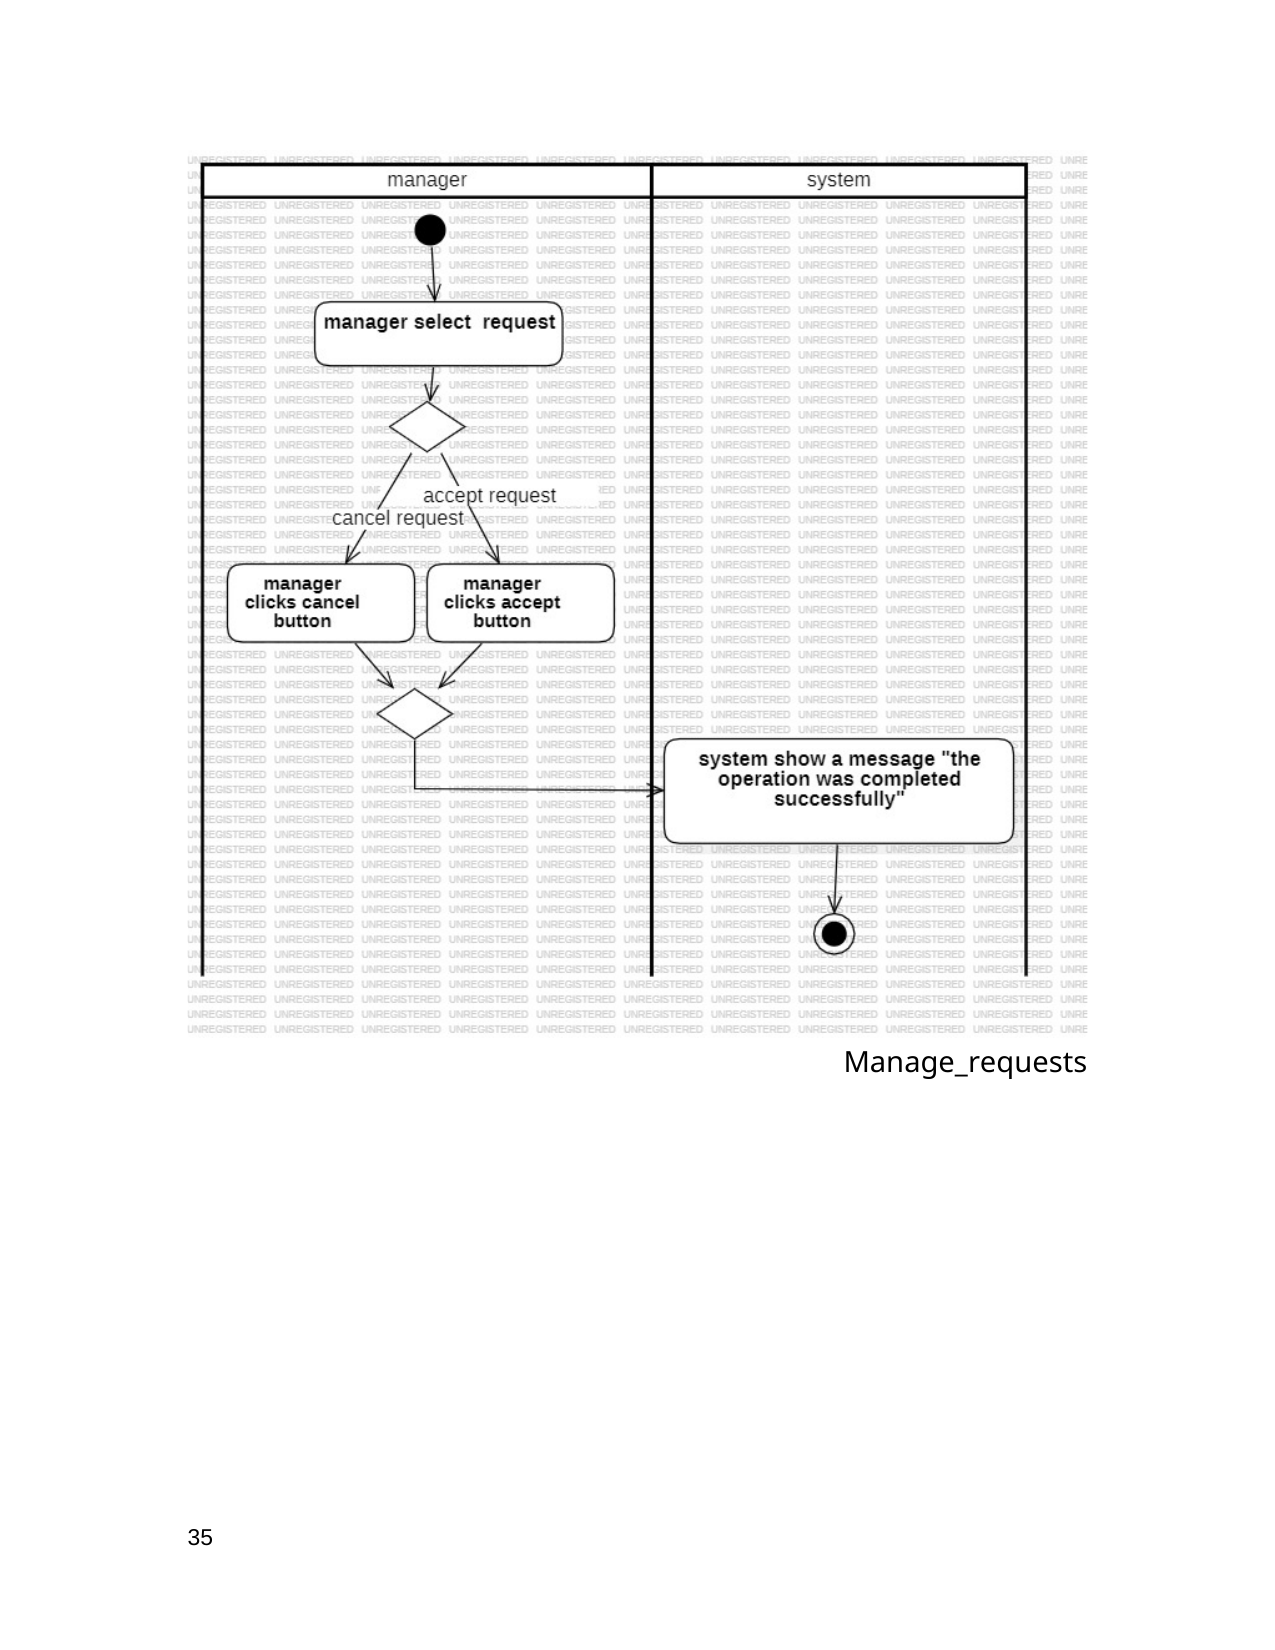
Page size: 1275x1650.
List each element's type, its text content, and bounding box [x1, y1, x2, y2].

picture [187, 150, 1088, 1038]
text Manage_requests [187, 1041, 1087, 1081]
